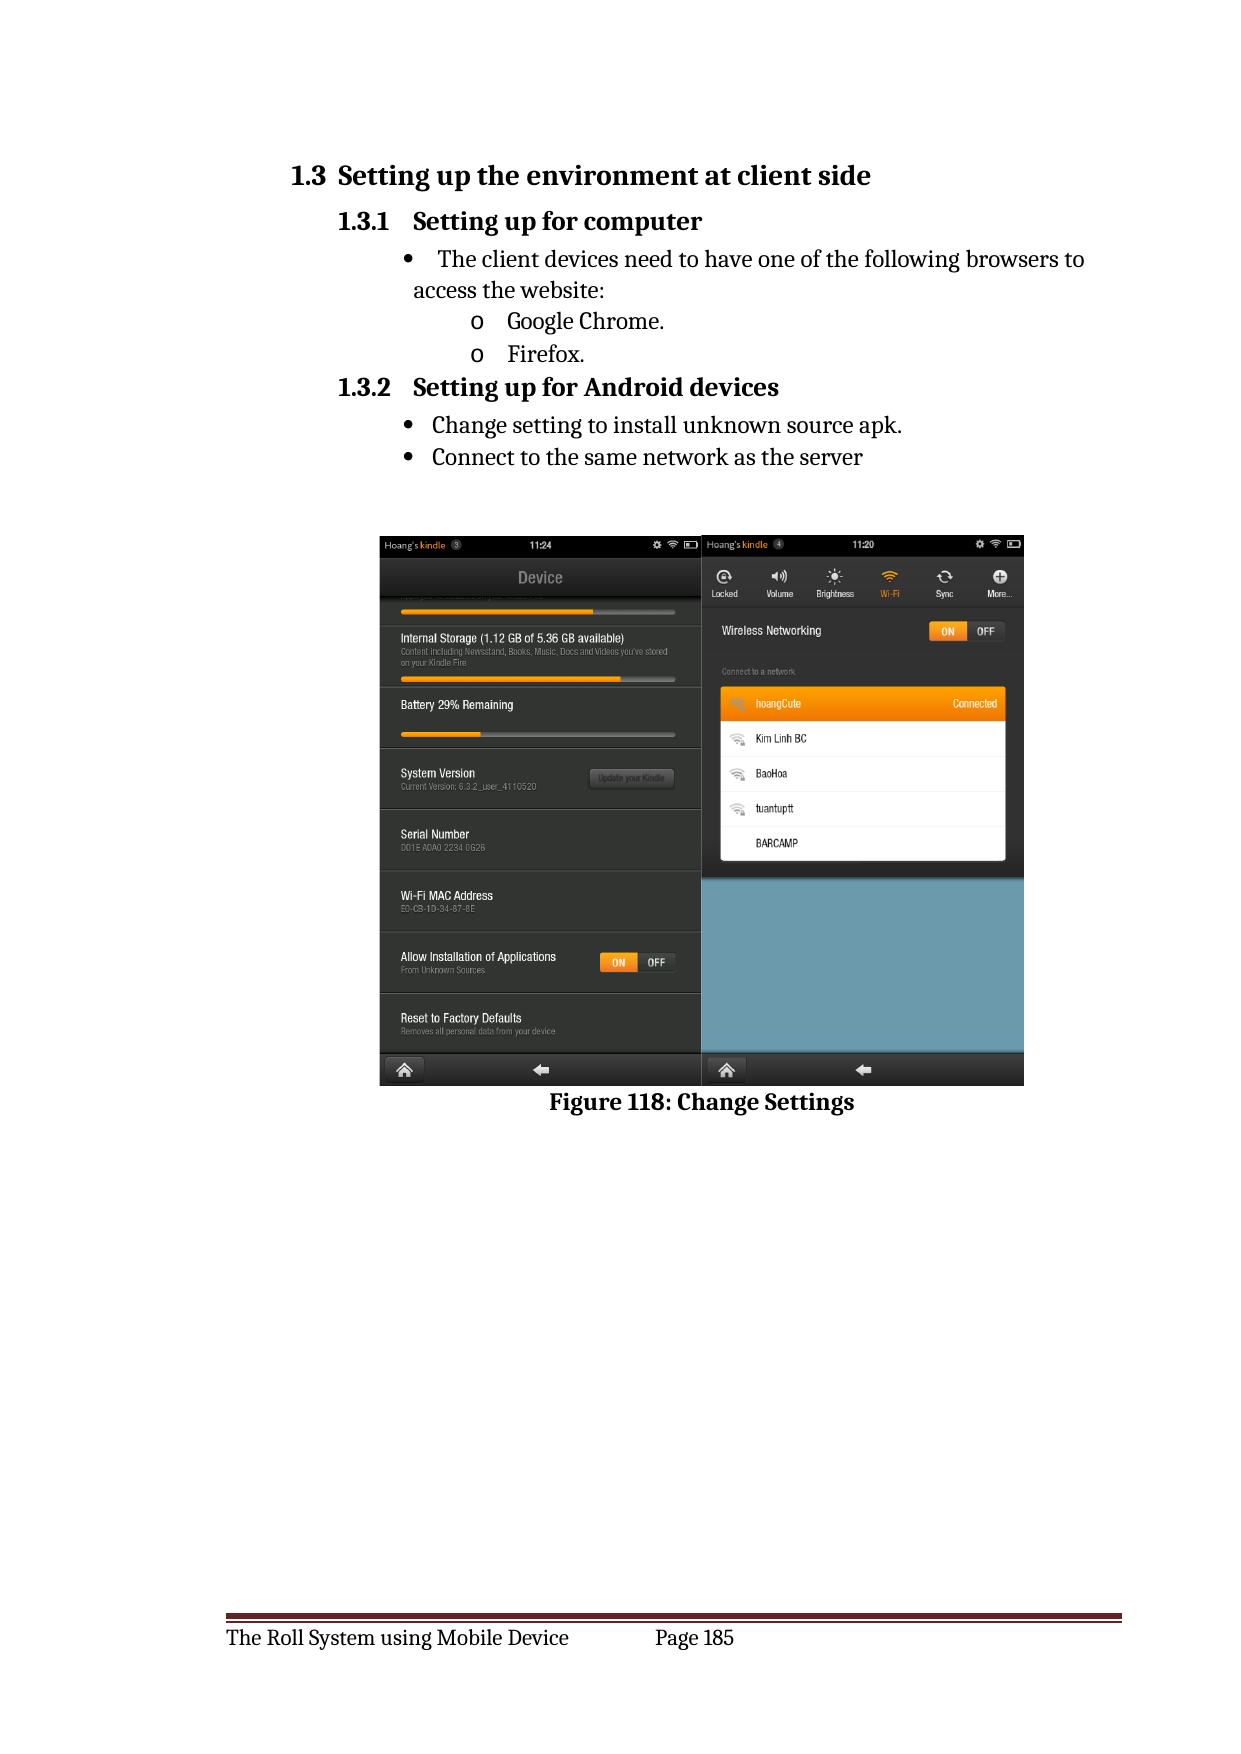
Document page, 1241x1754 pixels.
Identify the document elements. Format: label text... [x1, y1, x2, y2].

list Connect to the same network as the server [404, 442, 1122, 471]
subtitle Setting up for Android devices [338, 372, 1122, 403]
picture [379, 535, 1024, 1086]
list Google Chrome. [469, 307, 1122, 337]
subtitle Setting up the environment at client side [291, 159, 1122, 193]
subtitle Setting up for computer [338, 206, 1122, 237]
list Change setting to install unknown source apk. [404, 411, 1122, 440]
list Firefox. [469, 339, 1122, 369]
list The client devices need to have one of the following browsers to access the website: [404, 245, 1122, 305]
list Figure 118: Change Settings [282, 1088, 1122, 1116]
